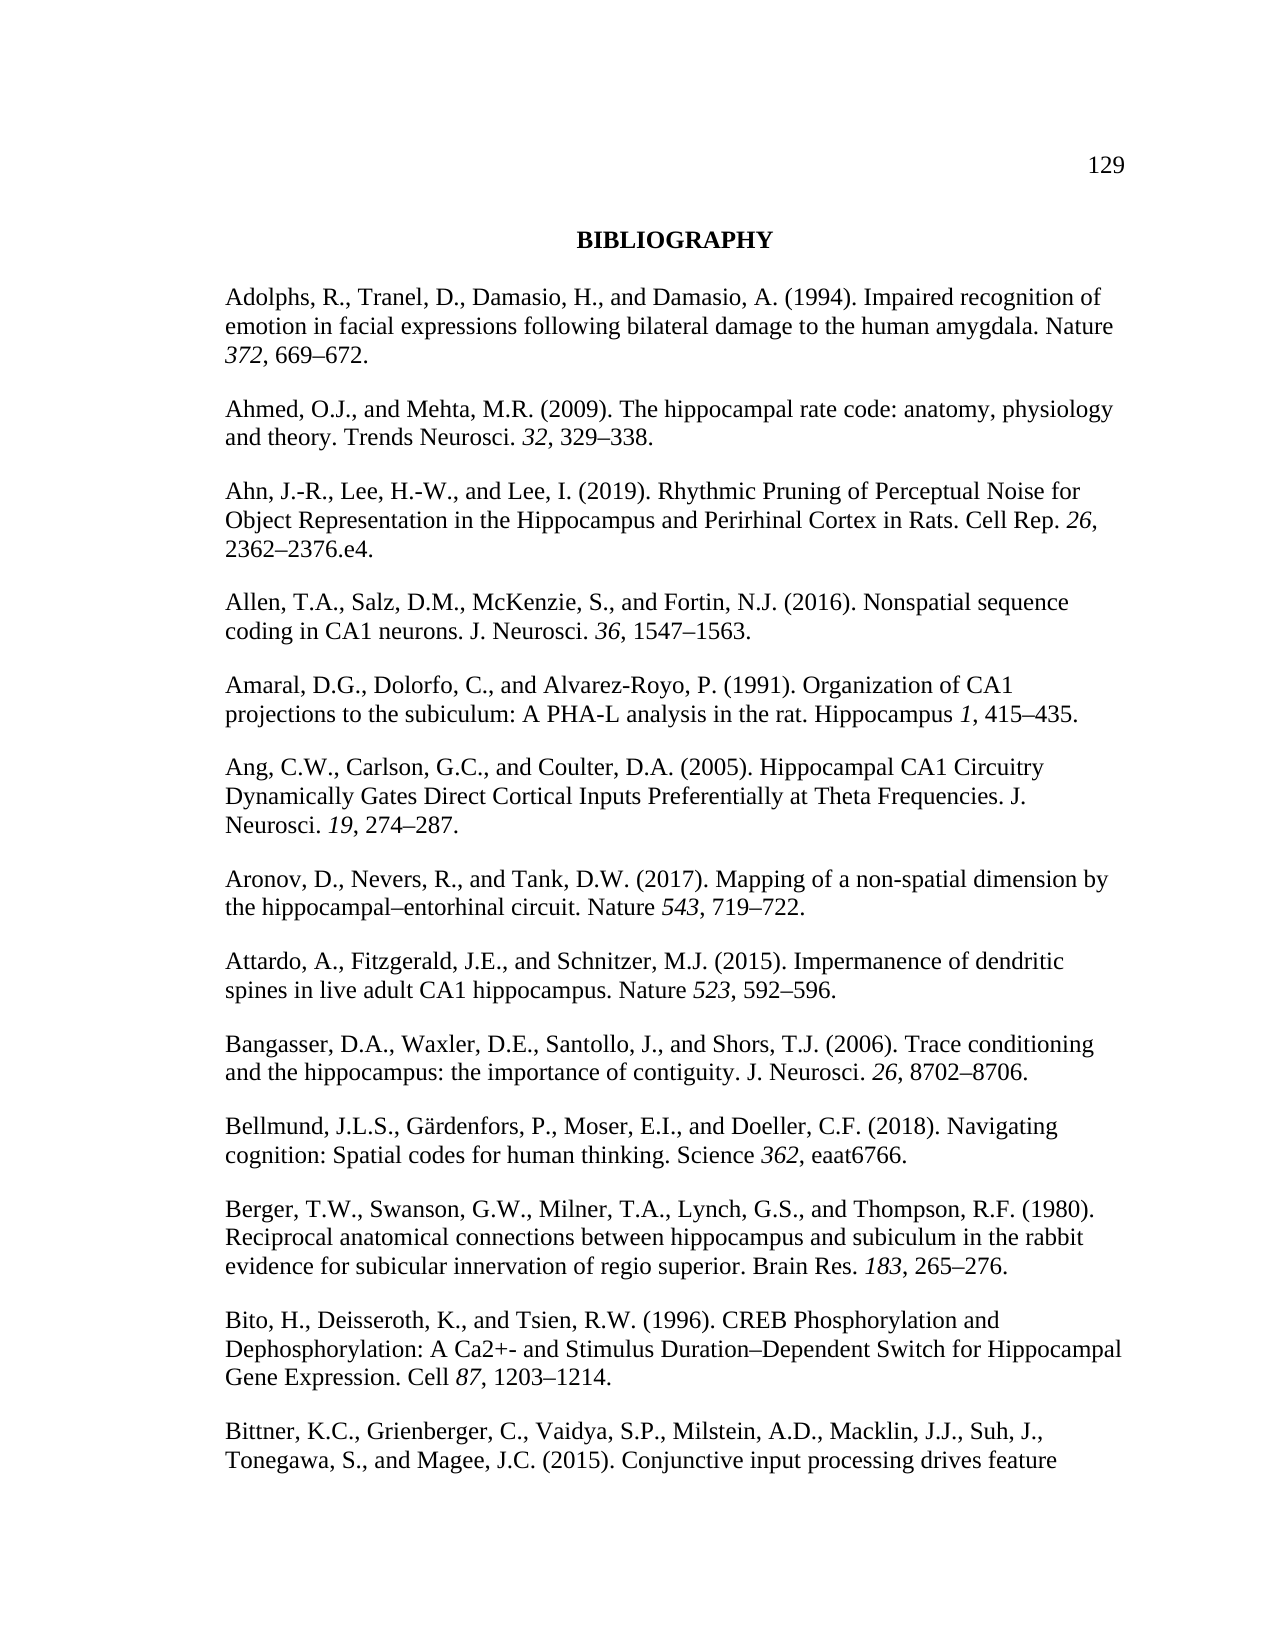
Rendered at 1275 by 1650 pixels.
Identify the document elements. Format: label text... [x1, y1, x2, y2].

text Bito, H., Deisseroth, K., and Tsien, R.W. (1996). CREB Phosphorylation and Dephosphorylation: A Ca2+- and Stimulus Duration–Dependent Switch for Hippocampal Gene Expression. Cell 87, 1203–1214. [225, 1305, 1125, 1391]
subtitle BIBLIOGRAPHY [225, 225, 1125, 254]
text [225, 1416, 1125, 1474]
text Bellmund, J.L.S., Gärdenfors, P., Moser, E.I., and Doeller, C.F. (2018). Navigating cognition: Spatial codes for human thinking. Science 362, eaat6766. [225, 1111, 1125, 1169]
text Allen, T.A., Salz, D.M., McKenzie, S., and Fortin, N.J. (2016). Nonspatial sequence coding in CA1 neurons. J. Neurosci. 36, 1547–1563. [225, 587, 1125, 645]
text Bangasser, D.A., Waxler, D.E., Santollo, J., and Shors, T.J. (2006). Trace conditioning and the hippocampus: the importance of contiguity. J. Neurosci. 26, 8702–8706. [225, 1029, 1125, 1086]
text Attardo, A., Fitzgerald, J.E., and Schnitzer, M.J. (2015). Impermanence of dendritic spines in live adult CA1 hippocampus. Nature 523, 592–596. [225, 946, 1125, 1004]
text Amaral, D.G., Dolorfo, C., and Alvarez-Royo, P. (1991). Organization of CA1 projections to the subiculum: A PHA-L analysis in the rat. Hippocampus 1, 415–435. [225, 670, 1125, 727]
text Ahmed, O.J., and Mehta, M.R. (2009). The hippocampal rate code: anatomy, physiology and theory. Trends Neurosci. 32, 329–338. [225, 394, 1125, 451]
text Ang, C.W., Carlson, G.C., and Coulter, D.A. (2005). Hippocampal CA1 Circuitry Dynamically Gates Direct Cortical Inputs Preferentially at Theta Frequencies. J. Neurosci. 19, 274–287. [225, 752, 1125, 839]
text Aronov, D., Nevers, R., and Tank, D.W. (2017). Mapping of a non-spatial dimension by the hippocampal–entorhinal circuit. Nature 543, 719–722. [225, 864, 1125, 921]
text Adolphs, R., Tranel, D., Damasio, H., and Damasio, A. (1994). Impaired recognition of emotion in facial expressions following bilateral damage to the human amygdala. Nature 372, 669–672. [225, 282, 1125, 369]
text Berger, T.W., Swanson, G.W., Milner, T.A., Lynch, G.S., and Thompson, R.F. (1980). Reciprocal anatomical connections between hippocampus and subiculum in the rabbit evidence for subicular innervation of regio superior. Brain Res. 183, 265–276. [225, 1194, 1125, 1280]
text Ahn, J.-R., Lee, H.-W., and Lee, I. (2019). Rhythmic Pruning of Perceptual Noise for Object Representation in the Hippocampus and Perirhinal Cortex in Rats. Cell Rep. 26, 2362–2376.e4. [225, 476, 1125, 562]
